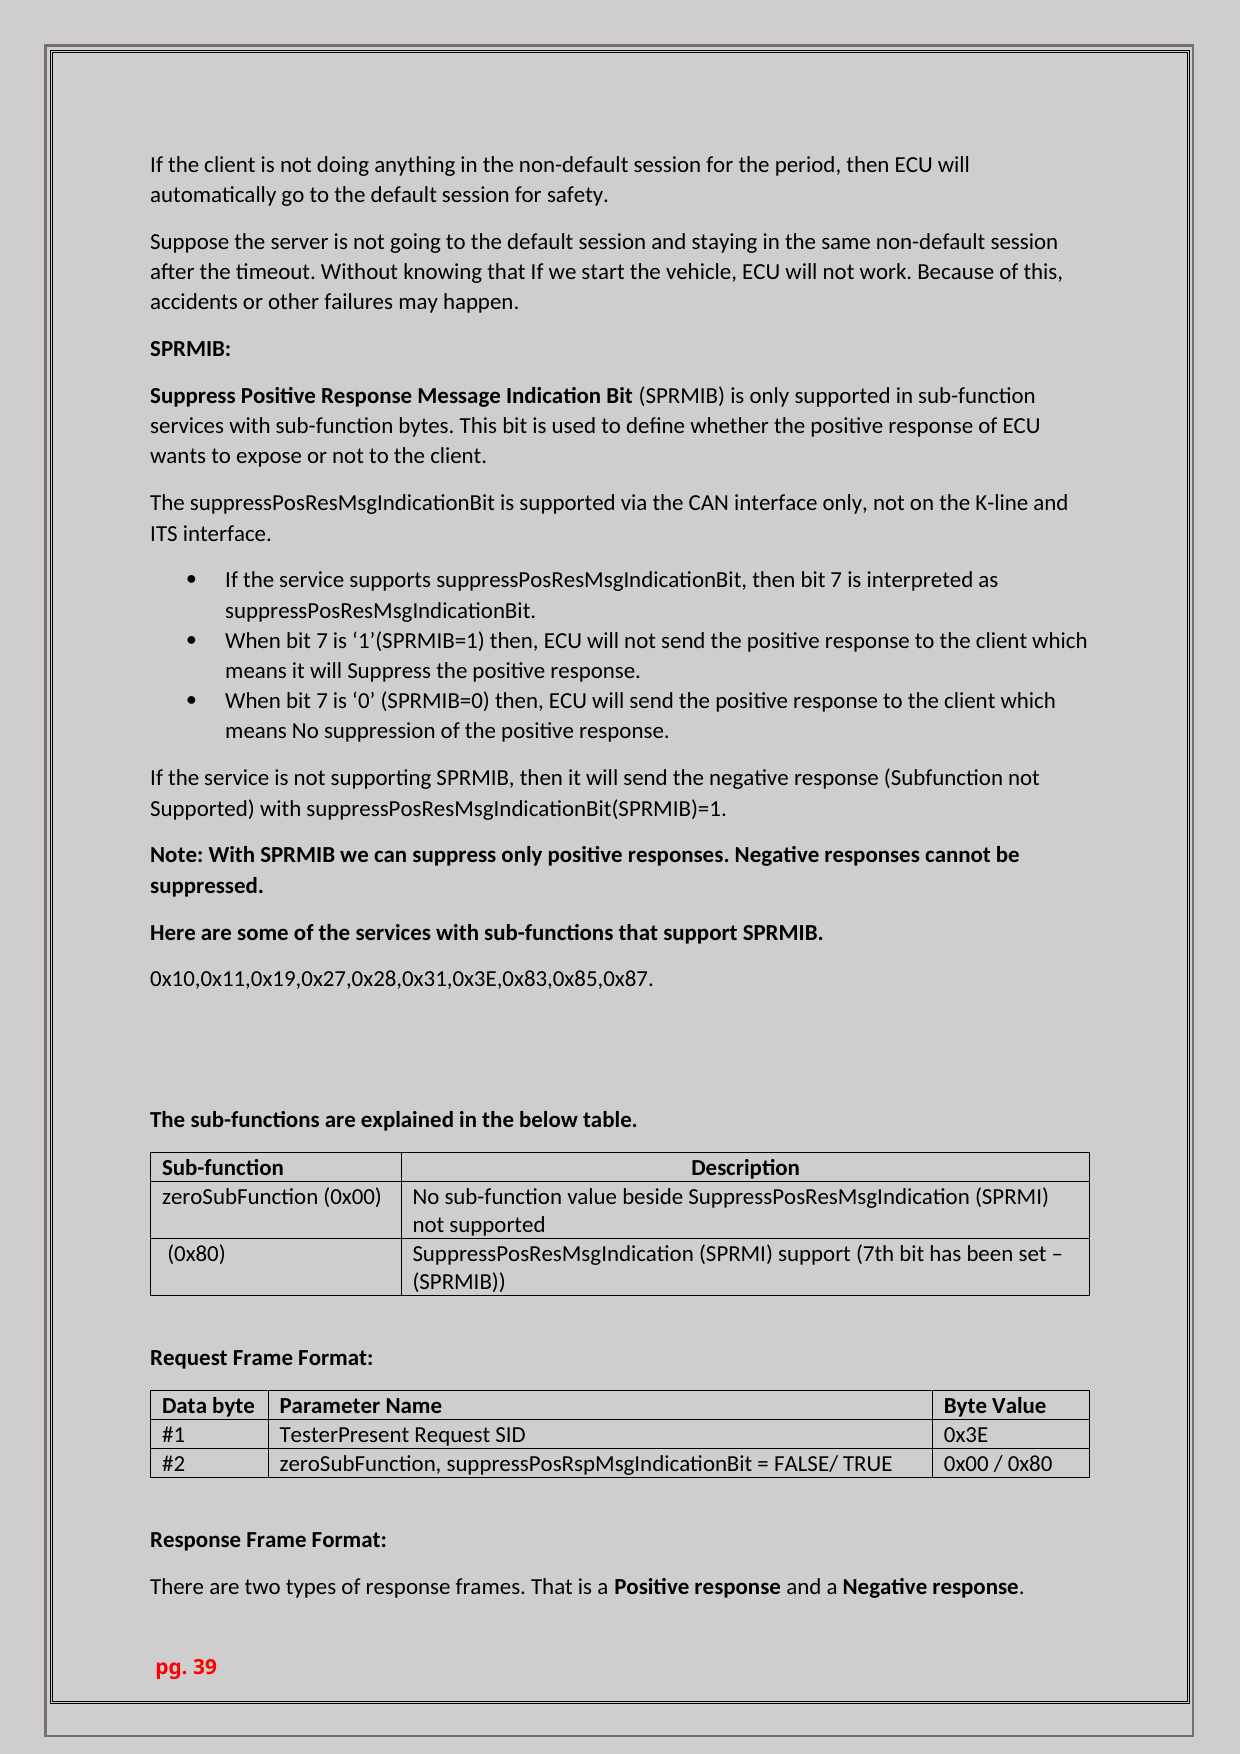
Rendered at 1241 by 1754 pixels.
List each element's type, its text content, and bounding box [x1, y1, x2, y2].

table_header Parameter Name [269, 1391, 932, 1419]
table_cell (0x80) [151, 1239, 401, 1295]
text The sub-functions are explained in the below table. [150, 1105, 1090, 1133]
table_header Description [402, 1153, 1089, 1181]
table_cell 0x3E [933, 1420, 1089, 1448]
text If the client is not doing anything in the non-default session for the period, then ECU will automatically go to the default session for safety. [150, 150, 1090, 208]
text Here are some of the services with sub-functions that support SPRMIB. [150, 918, 1090, 946]
table_cell #2 [151, 1449, 268, 1477]
text There are two types of response frames. That is a Positive response and a Negative response. [150, 1572, 1090, 1600]
table_cell zeroSubFunction, suppressPosRspMsgIndicationBit = FALSE/ TRUE [269, 1449, 932, 1477]
table_cell #1 [151, 1420, 268, 1448]
list When bit 7 is ‘1’(SPRMIB=1) then, ECU will not send the positive response to the client which means it will Suppress the positive response. [187, 626, 1090, 684]
table_cell SuppressPosResMsgIndication (SPRMI) support (7th bit has been set – (SPRMIB)) [402, 1239, 1089, 1295]
text If the service is not supporting SPRMIB, then it will send the negative response (Subfunction not Supported) with suppressPosResMsgIndicationBit(SPRMIB)=1. [150, 763, 1090, 822]
table_cell zeroSubFunction (0x00) [151, 1182, 401, 1238]
table_cell TesterPresent Request SID [269, 1420, 932, 1448]
table_cell 0x00 / 0x80 [933, 1449, 1089, 1477]
list If the service supports suppressPosResMsgIndicationBit, then bit 7 is interpreted as suppressPosResMsgIndicationBit. [187, 566, 1090, 624]
text 0x10,0x11,0x19,0x27,0x28,0x31,0x3E,0x83,0x85,0x87. [150, 964, 1090, 993]
table_header Sub-function [151, 1153, 401, 1181]
text The suppressPosResMsgIndicationBit is supported via the CAN interface only, not on the K-line and ITS interface. [150, 488, 1090, 547]
list When bit 7 is ‘0’ (SPRMIB=0) then, ECU will send the positive response to the client which means No suppression of the positive response. [187, 686, 1090, 745]
table_header Byte Value [933, 1391, 1089, 1419]
table_cell No sub-function value beside SuppressPosResMsgIndication (SPRMI) not supported [402, 1182, 1089, 1238]
text Suppress Positive Response Message Indication Bit (SPRMIB) is only supported in sub-function services with sub-function bytes. This bit is used to define whether the positive response of ECU wants to expose or not to the client. [150, 381, 1090, 470]
text Response Frame Format: [150, 1525, 1090, 1553]
text Request Frame Format: [150, 1343, 1090, 1371]
table_header Data byte [151, 1391, 268, 1419]
text Note: With SPRMIB we can suppress only positive responses. Negative responses cannot be suppressed. [150, 841, 1090, 899]
text Suppose the server is not going to the default session and staying in the same non-default session after the timeout. Without knowing that If we start the vehicle, ECU will not work. Because of this, accidents or other failures may happen. [150, 227, 1090, 316]
text SPRMIB: [150, 334, 1090, 362]
